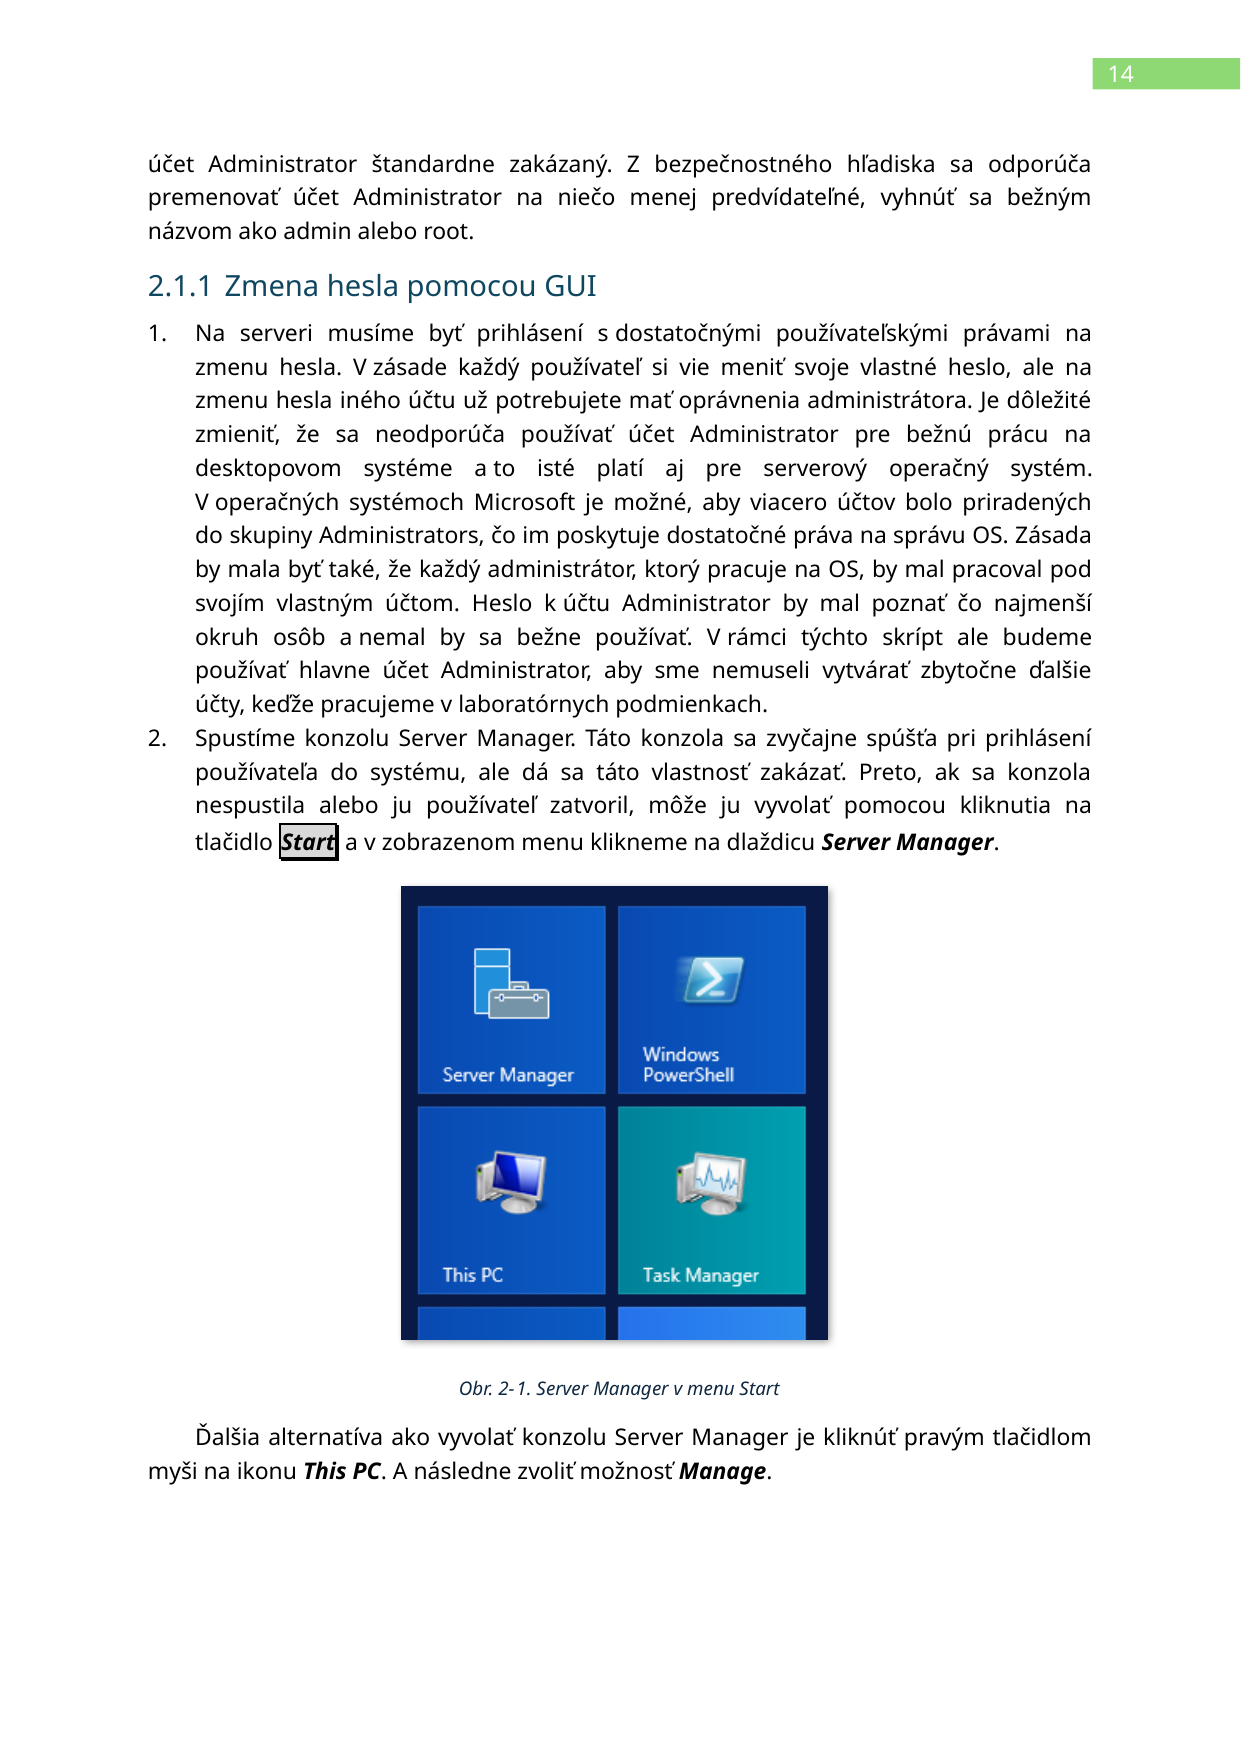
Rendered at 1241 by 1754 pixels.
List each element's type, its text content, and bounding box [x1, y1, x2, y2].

list Spustíme konzolu Server Manager. Táto konzola sa zvyčajne spúšťa pri prihlásení používateľa do systému, ale dá sa táto vlastnosť zakázať. Preto, ak sa konzola nespustila alebo ju používateľ zatvoril, môže ju vyvolať pomocou kliknutia na tlačidlo Start a v zobrazenom menu klikneme na dlaždicu Server Manager. [148, 722, 1093, 861]
picture [401, 886, 828, 1340]
list Ďalšia alternatíva ako vyvolať konzolu Server Manager je kliknúť pravým tlačidlom myši na ikonu This PC. A následne zvoliť možnosť Manage. [148, 1421, 1093, 1486]
subtitle Zmena hesla pomocou GUI [148, 266, 1093, 305]
list Na serveri musíme byť prihlásení s dostatočnými používateľskými právami na zmenu hesla. V zásade každý používateľ si vie meniť svoje vlastné heslo, ale na zmenu hesla iného účtu už potrebujete mať oprávnenia administrátora. Je dôležité zmieniť, že sa neodporúča používať účet Administrator pre bežnú prácu na desktopovom systéme a to isté platí aj pre serverový operačný systém. V operačných systémoch Microsoft je možné, aby viacero účtov bolo priradených do skupiny Administrators, čo im poskytuje dostatočné práva na správu OS. Zásada by mala byť také, že každý administrátor, ktorý pracuje na OS, by mal pracoval pod svojím vlastným účtom. Heslo k účtu Administrator by mal poznať čo najmenší okruh osôb a nemal by sa bežne používať. V rámci týchto skrípt ale budeme používať hlavne účet Administrator, aby sme nemuseli vytvárať zbytočne ďalšie účty, keďže pracujeme v laboratórnych podmienkach. [148, 317, 1093, 719]
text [148, 148, 1093, 246]
